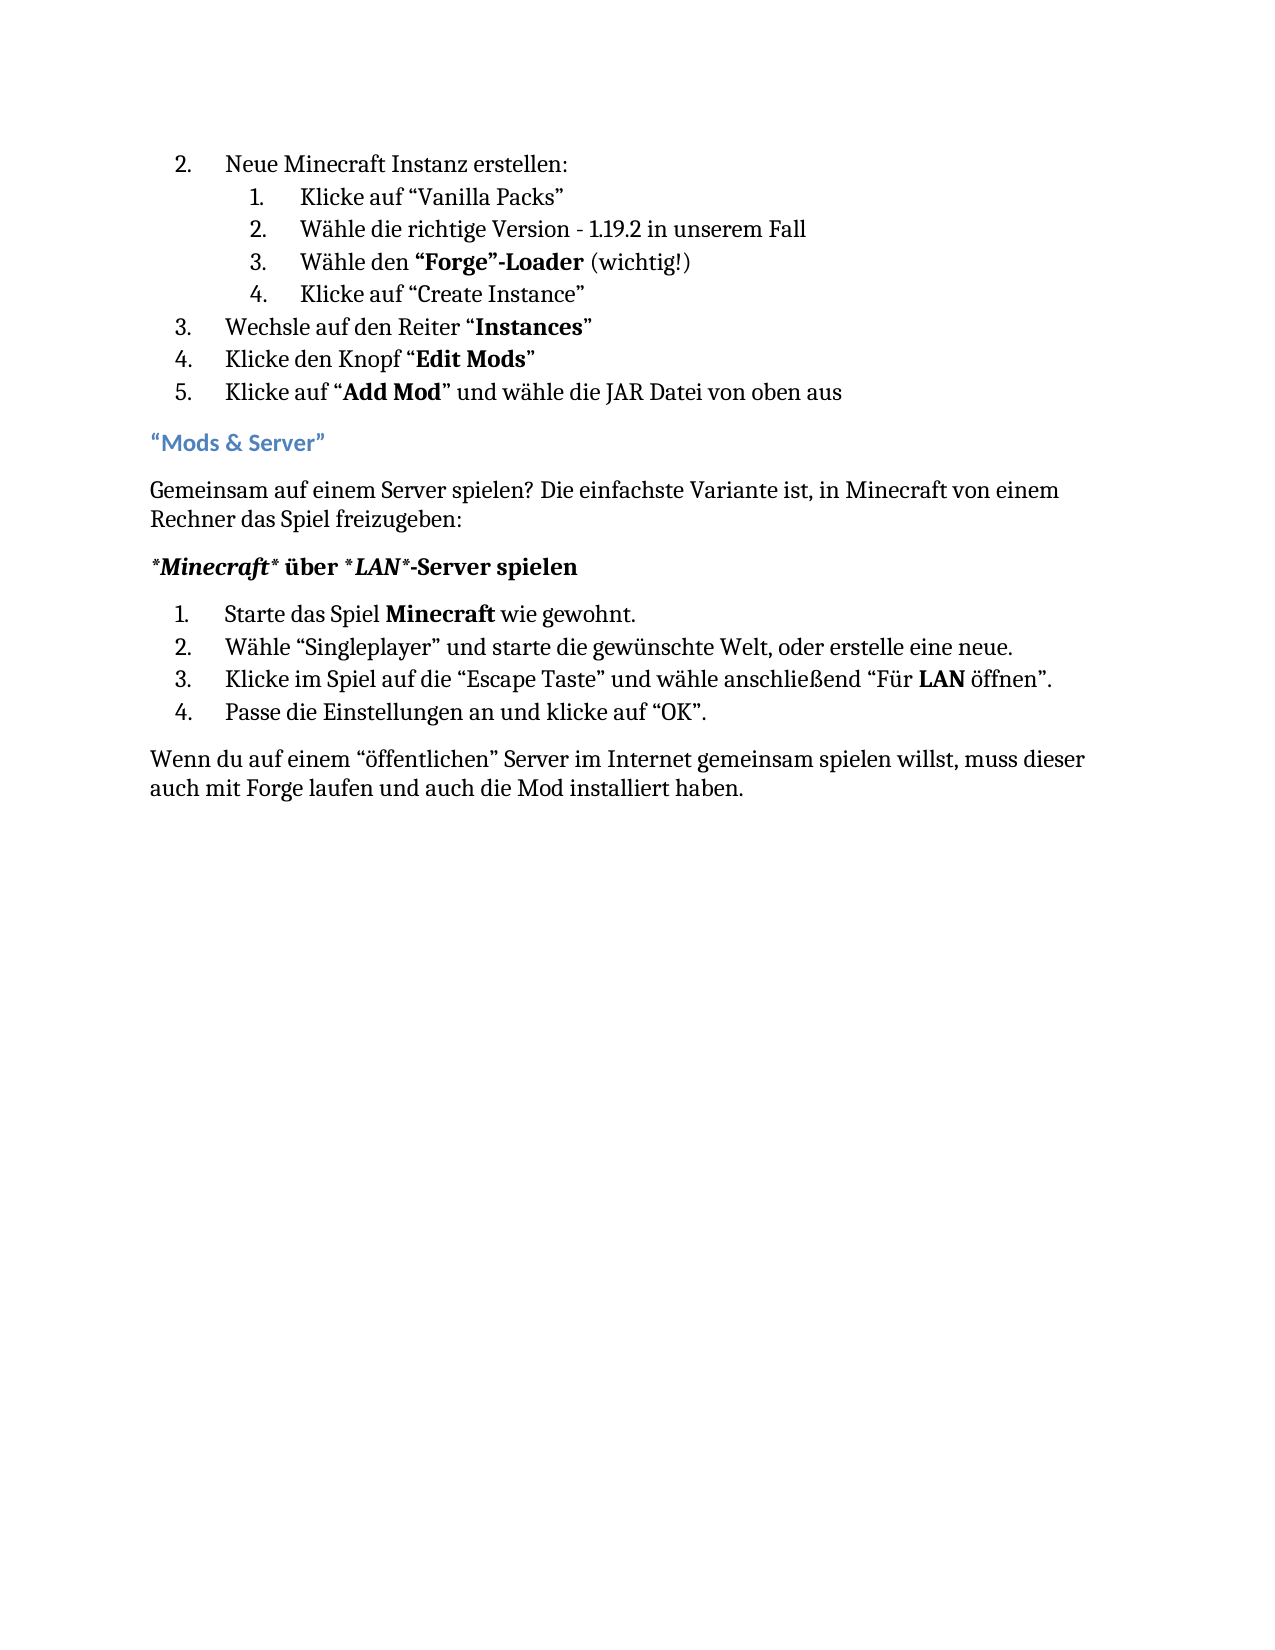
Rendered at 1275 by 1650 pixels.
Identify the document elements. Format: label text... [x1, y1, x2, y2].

list Starte das Spiel Minecraft wie gewohnt. [175, 600, 1125, 629]
list Passe die Einstellungen an und klicke auf “OK”. [175, 698, 1125, 726]
list Wähle den “Forge”-Loader (wichtig!) [250, 247, 1125, 276]
text Wenn du auf einem “öffentlichen” Server im Internet gemeinsam spielen willst, muss dieser auch mit Forge laufen und auch die Mod installiert haben. [150, 745, 1125, 803]
list Klicke auf “Create Instance” [250, 280, 1125, 309]
list Klicke den Knopf “Edit Mods” [175, 345, 1125, 374]
list Klicke auf “Add Mod” und wähle die JAR Datei von oben aus [175, 377, 1125, 406]
list Wechsle auf den Reiter “Instances” [175, 312, 1125, 341]
text *Minecraft* über *LAN*-Server spielen [150, 553, 1125, 581]
list Wähle die richtige Version - 1.19.2 in unserem Fall [250, 215, 1125, 244]
list Neue Minecraft Instanz erstellen: [175, 150, 1125, 179]
text Gemeinsam auf einem Server spielen? Die einfachste Variante ist, in Minecraft von einem Rechner das Spiel freizugeben: [150, 476, 1125, 534]
list Klicke im Spiel auf die “Escape Taste” und wähle anschließend “Für LAN öffnen”. [175, 665, 1125, 694]
subtitle “Mods & Server” [150, 427, 1125, 458]
list Wähle “Singleplayer” und starte die gewünschte Welt, oder erstelle eine neue. [175, 633, 1125, 661]
list Klicke auf “Vanilla Packs” [250, 182, 1125, 211]
